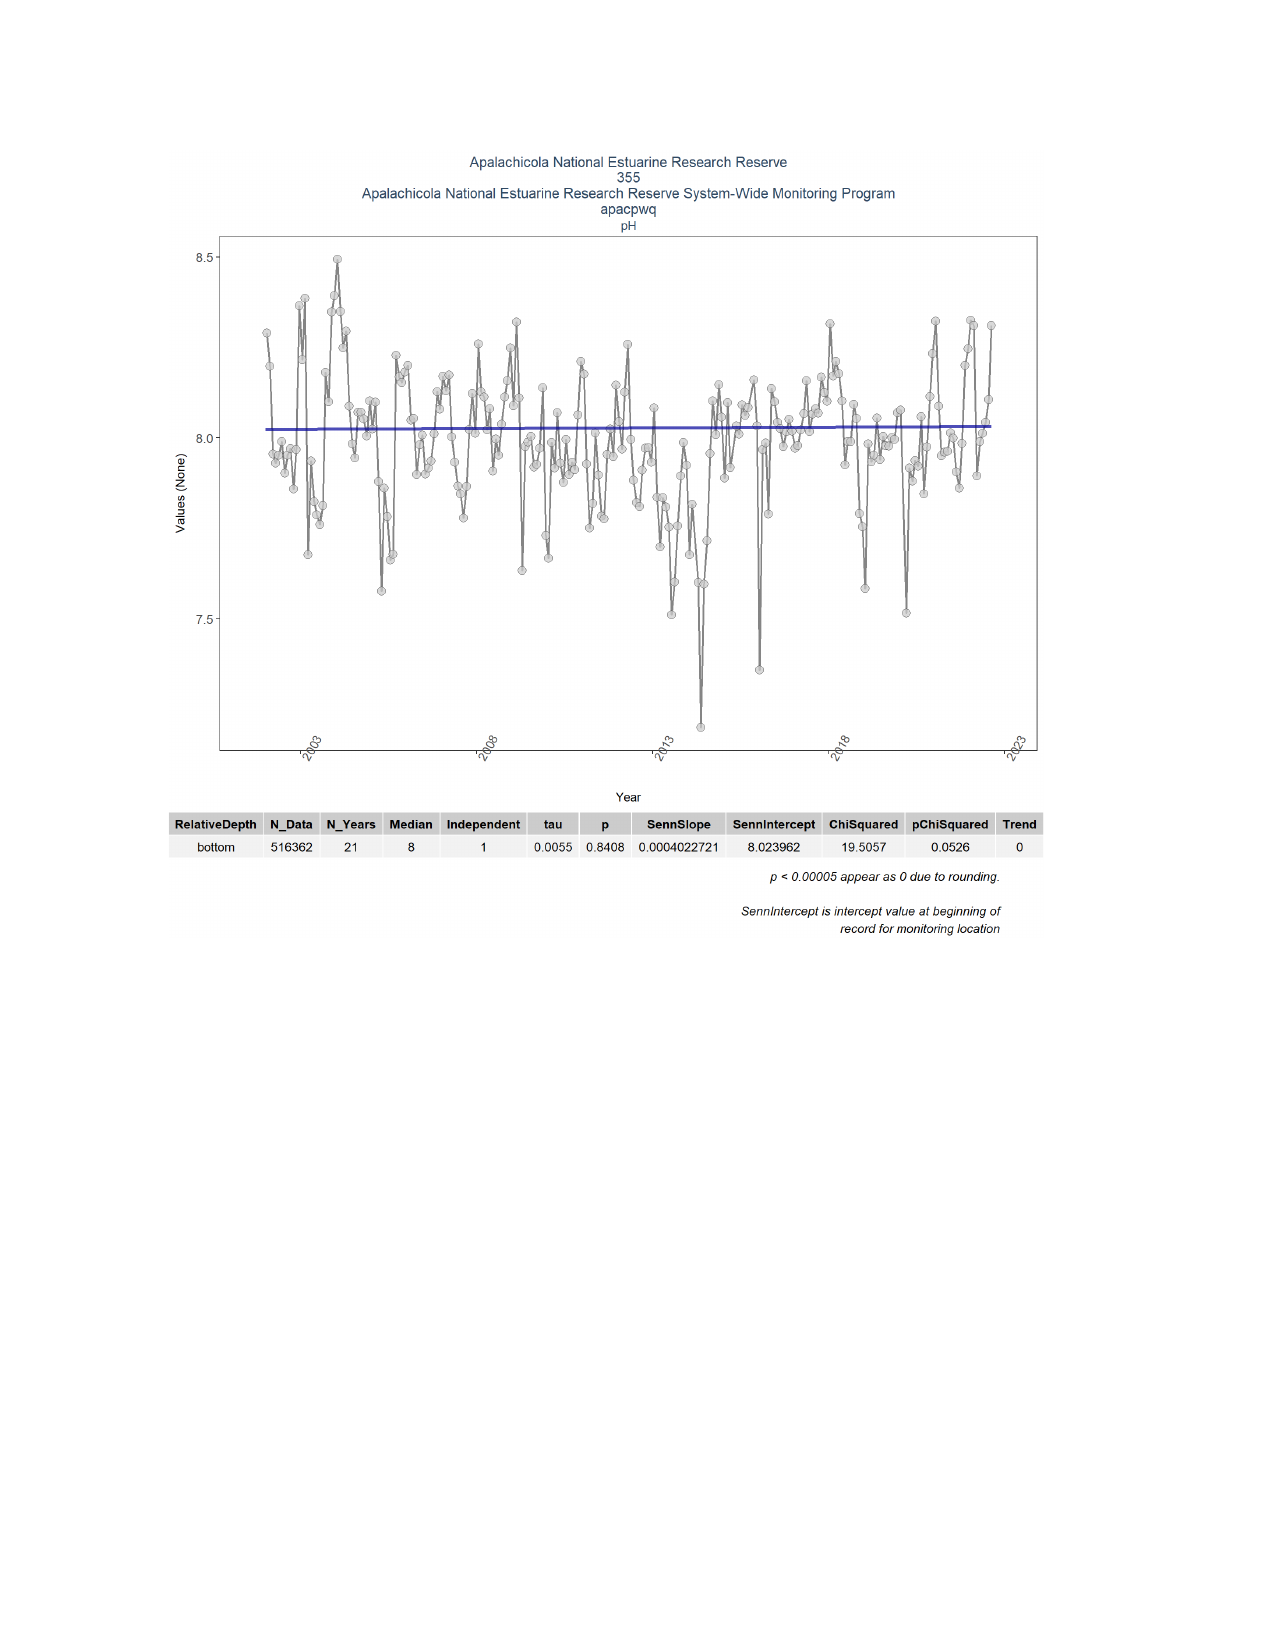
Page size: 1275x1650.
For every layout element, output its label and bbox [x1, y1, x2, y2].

picture [168, 150, 1044, 938]
